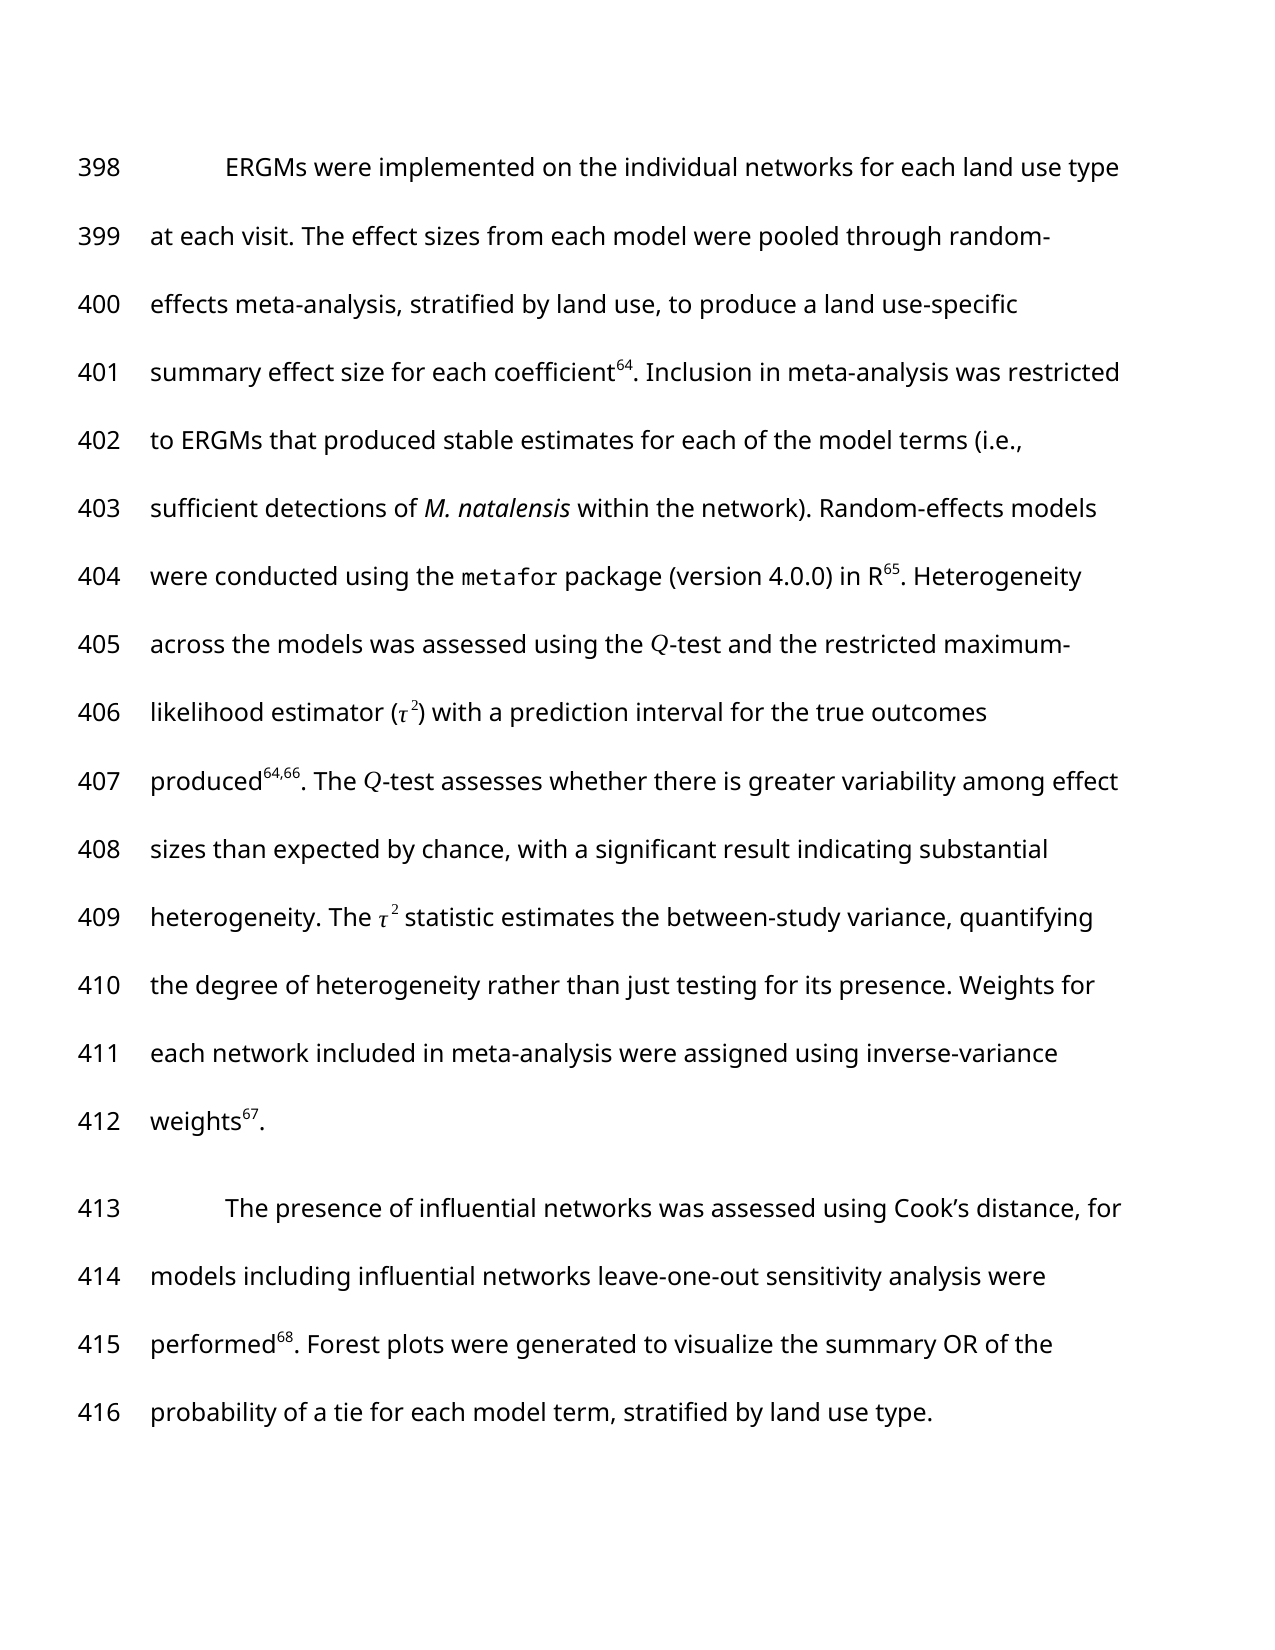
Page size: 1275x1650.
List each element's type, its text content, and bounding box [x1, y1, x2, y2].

text The presence of influential networks was assessed using Cook’s distance, for models including influential networks leave-one-out sensitivity analysis were performed68. Forest plots were generated to visualize the summary OR of the probability of a tie for each model term, stratified by land use type. [150, 1191, 1125, 1429]
text ERGMs were implemented on the individual networks for each land use type at each visit. The effect sizes from each model were pooled through random-effects meta-analysis, stratified by land use, to produce a land use-specific summary effect size for each coefficient64. Inclusion in meta-analysis was restricted to ERGMs that produced stable estimates for each of the model terms (i.e., sufficient detections of M. natalensis within the network). Random-effects models were conducted using the metafor package (version 4.0.0) in R65. Heterogeneity across the models was assessed using the -test and the restricted maximum-likelihood estimator () with a prediction interval for the true outcomes produced64,66. The -test assesses whether there is greater variability among effect sizes than expected by chance, with a significant result indicating substantial heterogeneity. The statistic estimates the between-study variance, quantifying the degree of heterogeneity rather than just testing for its presence. Weights for each network included in meta-analysis were assigned using inverse-variance weights67. [150, 150, 1125, 1138]
